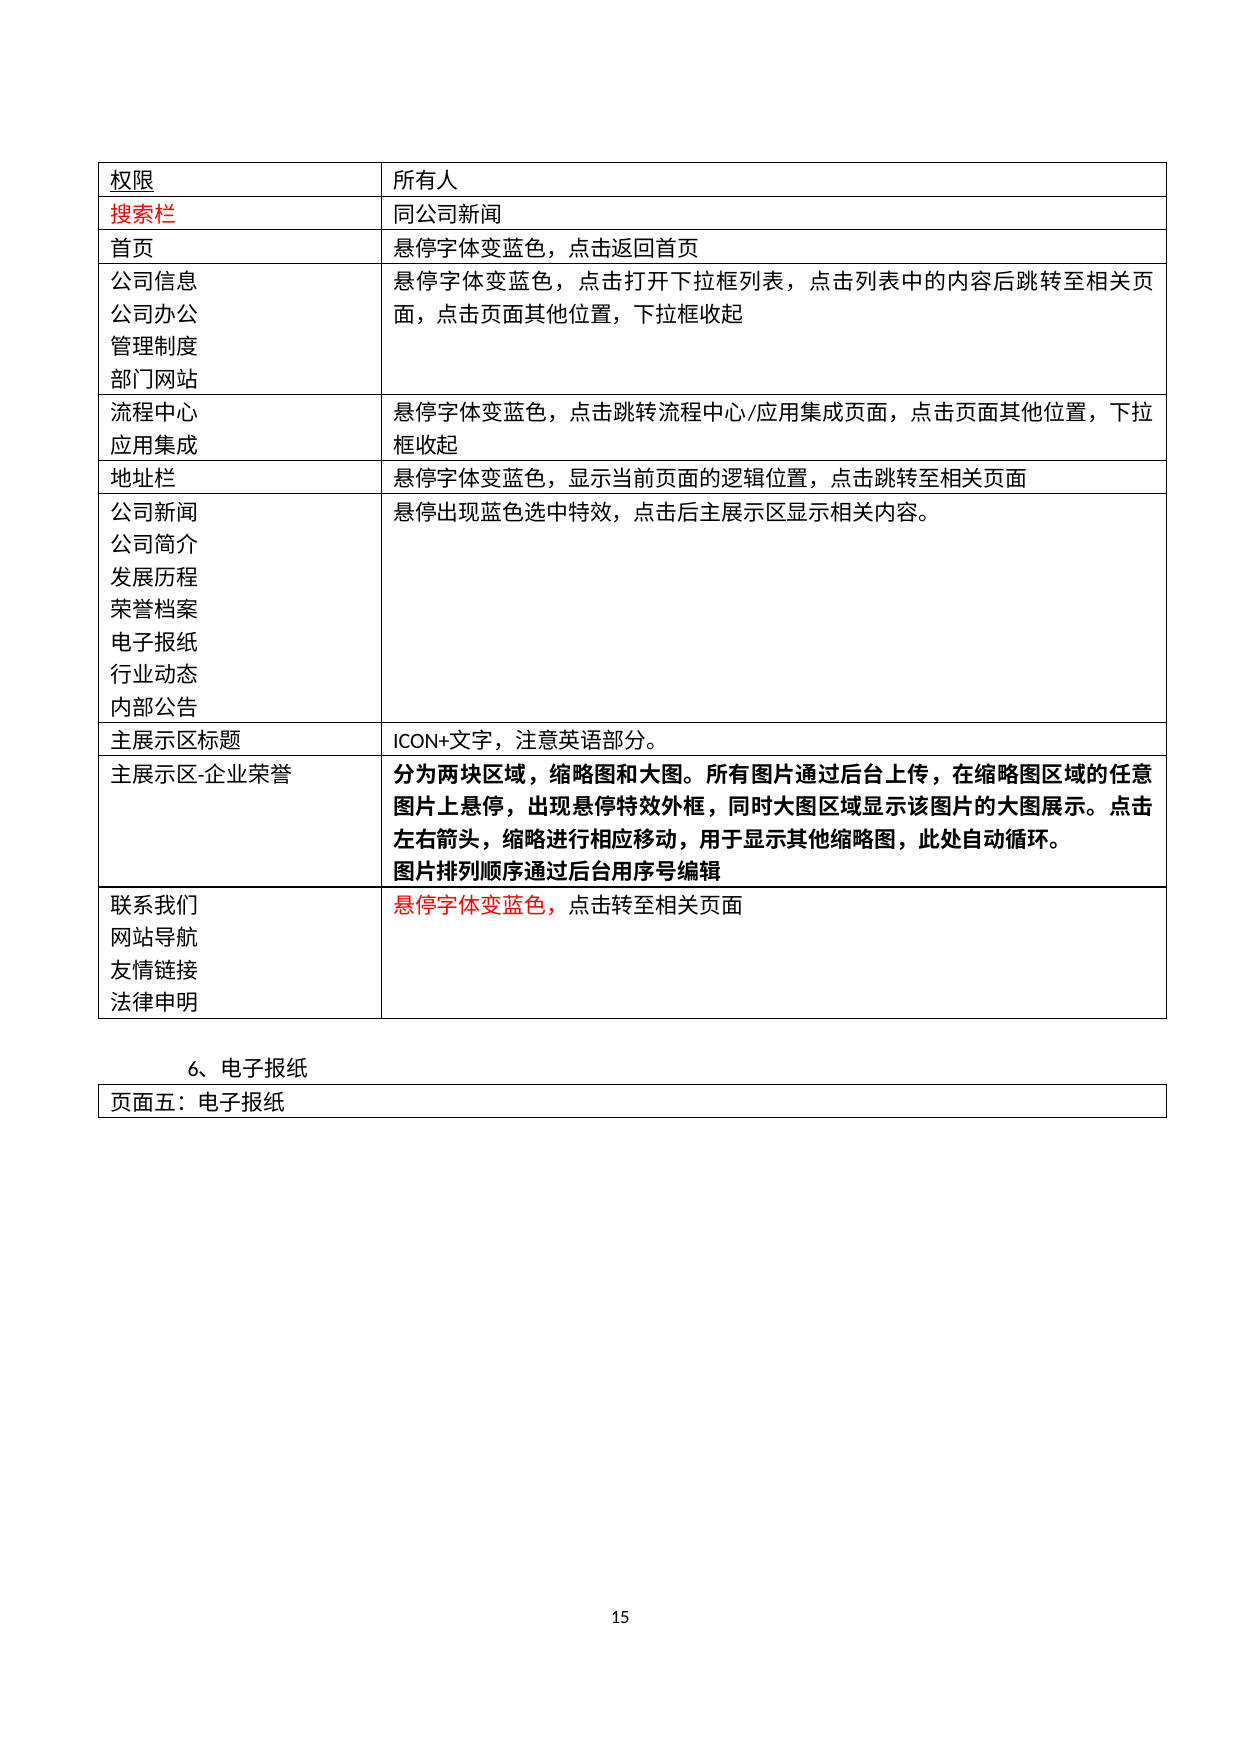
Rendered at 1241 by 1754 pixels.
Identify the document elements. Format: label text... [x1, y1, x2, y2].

table_cell 搜索栏 [99, 197, 381, 229]
text 6、电子报纸 [187, 1051, 1053, 1083]
table_cell 权限 [99, 163, 381, 196]
table_cell 悬停出现蓝色选中特效，点击后主展示区显示相关内容。 [382, 494, 1166, 722]
table_cell 地址栏 [99, 461, 381, 493]
table_cell 公司信息 公司办公 管理制度 部门网站 [99, 264, 381, 394]
table_cell 流程中心 应用集成 [99, 395, 381, 460]
table_cell 悬停字体变蓝色，点击返回首页 [382, 230, 1166, 263]
table_cell 分为两块区域，缩略图和大图。所有图片通过后台上传，在缩略图区域的任意图片上悬停，出现悬停特效外框，同时大图区域显示该图片的大图展示。点击左右箭头，缩略进行相应移动，用于显示其他缩略图，此处自动循环。 图片排列顺序通过后台用序号编辑 [382, 756, 1166, 886]
table_cell 同公司新闻 [382, 197, 1166, 229]
table_cell 所有人 [382, 163, 1166, 196]
table_cell 首页 [99, 230, 381, 263]
table_cell 悬停字体变蓝色，点击转至相关页面 [382, 888, 1166, 1017]
table_cell ICON+文字，注意英语部分。 [382, 723, 1166, 755]
table_cell 主展示区标题 [99, 723, 381, 755]
table_header 页面五：电子报纸 [99, 1085, 1166, 1117]
table_cell 悬停字体变蓝色，显示当前页面的逻辑位置，点击跳转至相关页面 [382, 461, 1166, 493]
table_cell 主展示区-企业荣誉 [99, 756, 381, 886]
table_cell 悬停字体变蓝色，点击跳转流程中心/应用集成页面，点击页面其他位置，下拉框收起 [382, 395, 1166, 460]
table_cell 联系我们 网站导航 友情链接 法律申明 [99, 888, 381, 1017]
table_cell 悬停字体变蓝色，点击打开下拉框列表，点击列表中的内容后跳转至相关页面，点击页面其他位置，下拉框收起 [382, 264, 1166, 394]
table_cell 公司新闻 公司简介 发展历程 荣誉档案 电子报纸 行业动态 内部公告 [99, 494, 381, 722]
